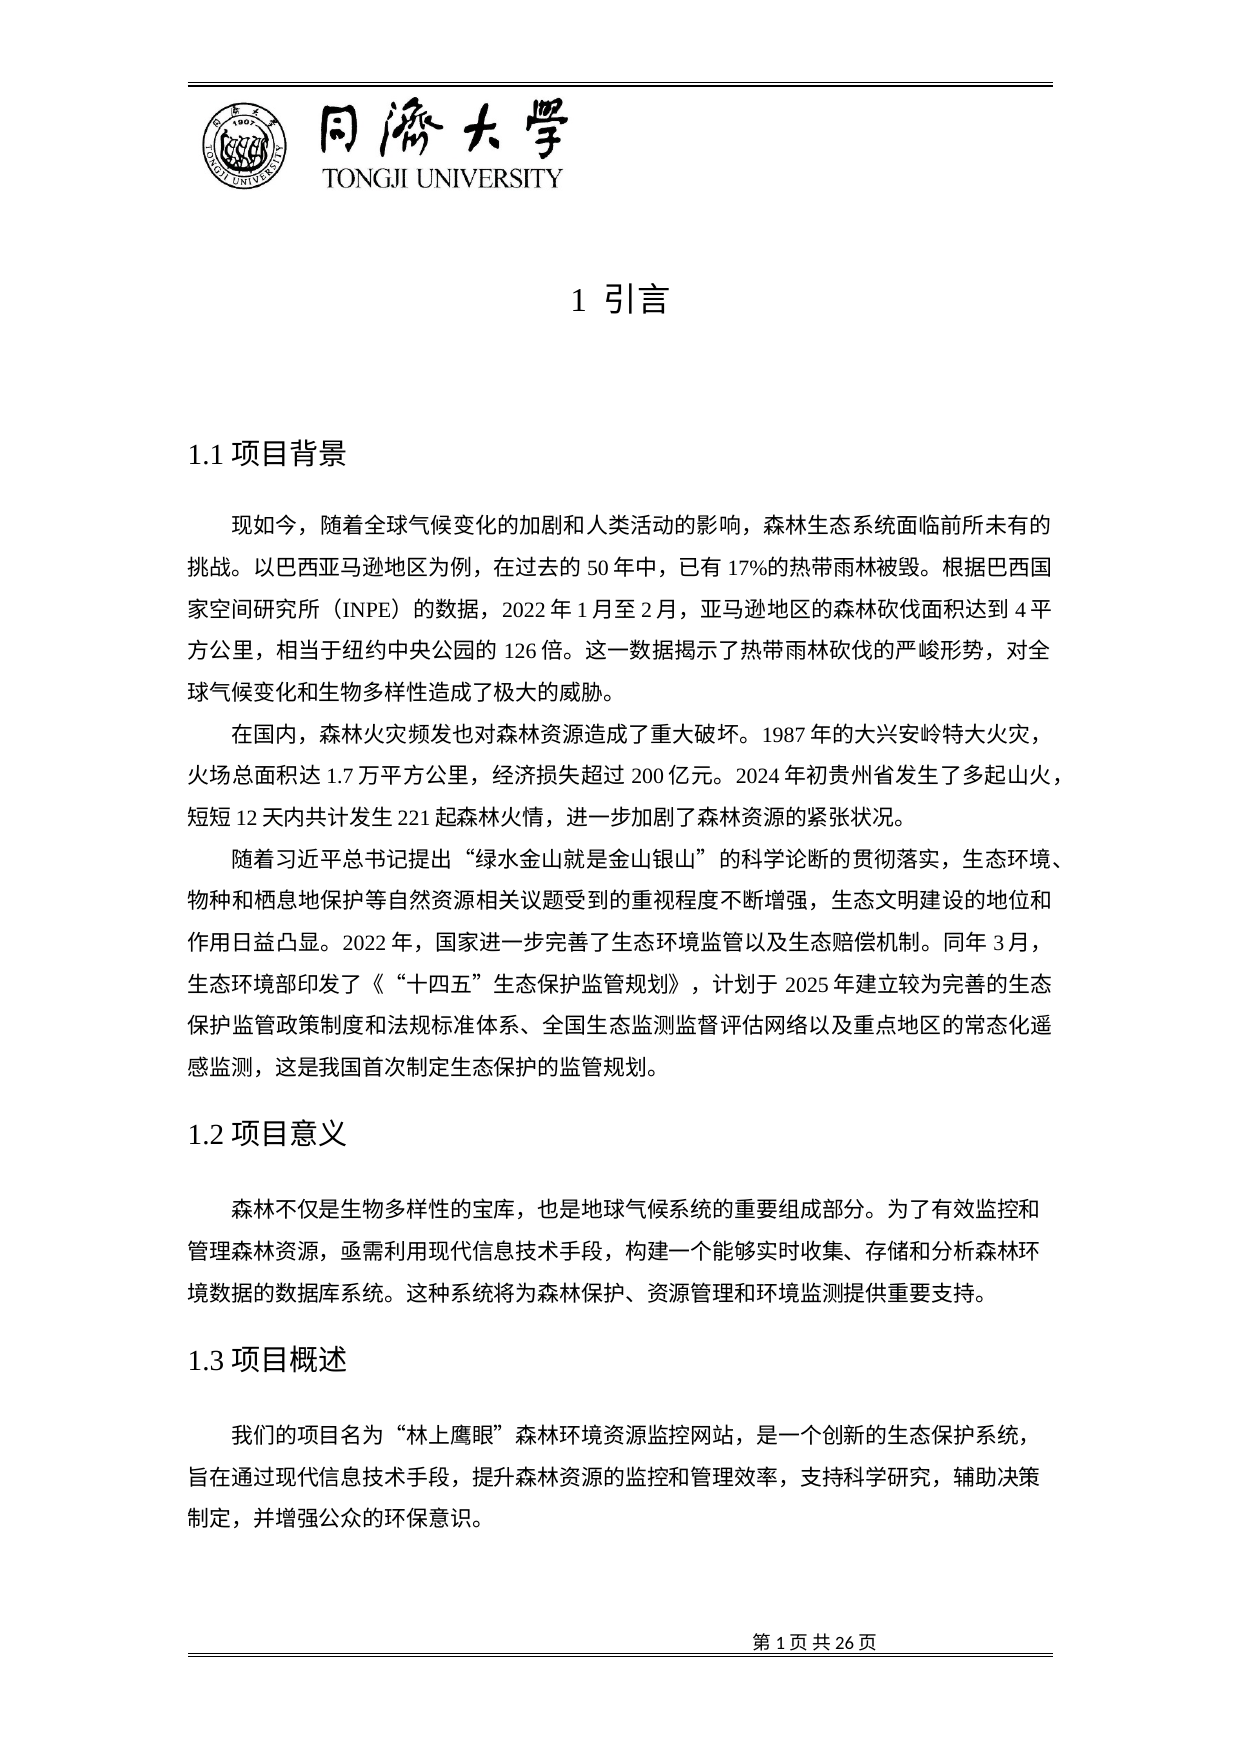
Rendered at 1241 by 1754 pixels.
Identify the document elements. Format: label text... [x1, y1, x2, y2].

picture [187, 90, 585, 194]
text 随着习近平总书记提出“绿水金山就是金山银山”的科学论断的贯彻落实，生态环境、物种和栖息地保护等自然资源相关议题受到的重视程度不断增强，生态文明建设的地位和作用日益凸显。2022年，国家进一步完善了生态环境监管以及生态赔偿机制。同年3月，生态环境部印发了《“十四五”生态保护监管规划》，计划于2025年建立较为完善的生态保护监管政策制度和法规标准体系、全国生态监测监督评估网络以及重点地区的常态化遥感监测，这是我国首次制定生态保护的监管规划。 [187, 834, 1053, 1084]
text 现如今，随着全球气候变化的加剧和人类活动的影响，森林生态系统面临前所未有的挑战。以巴西亚马逊地区为例，在过去的50年中，已有17%的热带雨林被毁。根据巴西国家空间研究所（INPE）的数据，2022年1月至2月，亚马逊地区的森林砍伐面积达到4平方公里，相当于纽约中央公园的126倍。这一数据揭示了热带雨林砍伐的严峻形势，对全球气候变化和生物多样性造成了极大的威胁。 [187, 500, 1053, 709]
subtitle 1 引言 [187, 264, 1053, 329]
subtitle 项目背景 [187, 431, 1053, 473]
text 森林不仅是生物多样性的宝库，也是地球气候系统的重要组成部分。为了有效监控和管理森林资源，亟需利用现代信息技术手段，构建一个能够实时收集、存储和分析森林环境数据的数据库系统。这种系统将为森林保护、资源管理和环境监测提供重要支持。 [187, 1182, 1053, 1307]
text 我们的项目名为“林上鹰眼”森林环境资源监控网站，是一个创新的生态保护系统，旨在通过现代信息技术手段，提升森林资源的监控和管理效率，支持科学研究，辅助决策制定，并增强公众的环保意识。 [187, 1408, 1053, 1533]
subtitle 项目意义 [187, 1111, 1053, 1153]
text 在国内，森林火灾频发也对森林资源造成了重大破坏。1987年的大兴安岭特大火灾，火场总面积达1.7万平方公里，经济损失超过200亿元。2024年初贵州省发生了多起山火，短短12天内共计发生221起森林火情，进一步加剧了森林资源的紧张状况。 [187, 709, 1053, 834]
subtitle 项目概述 [187, 1336, 1053, 1379]
